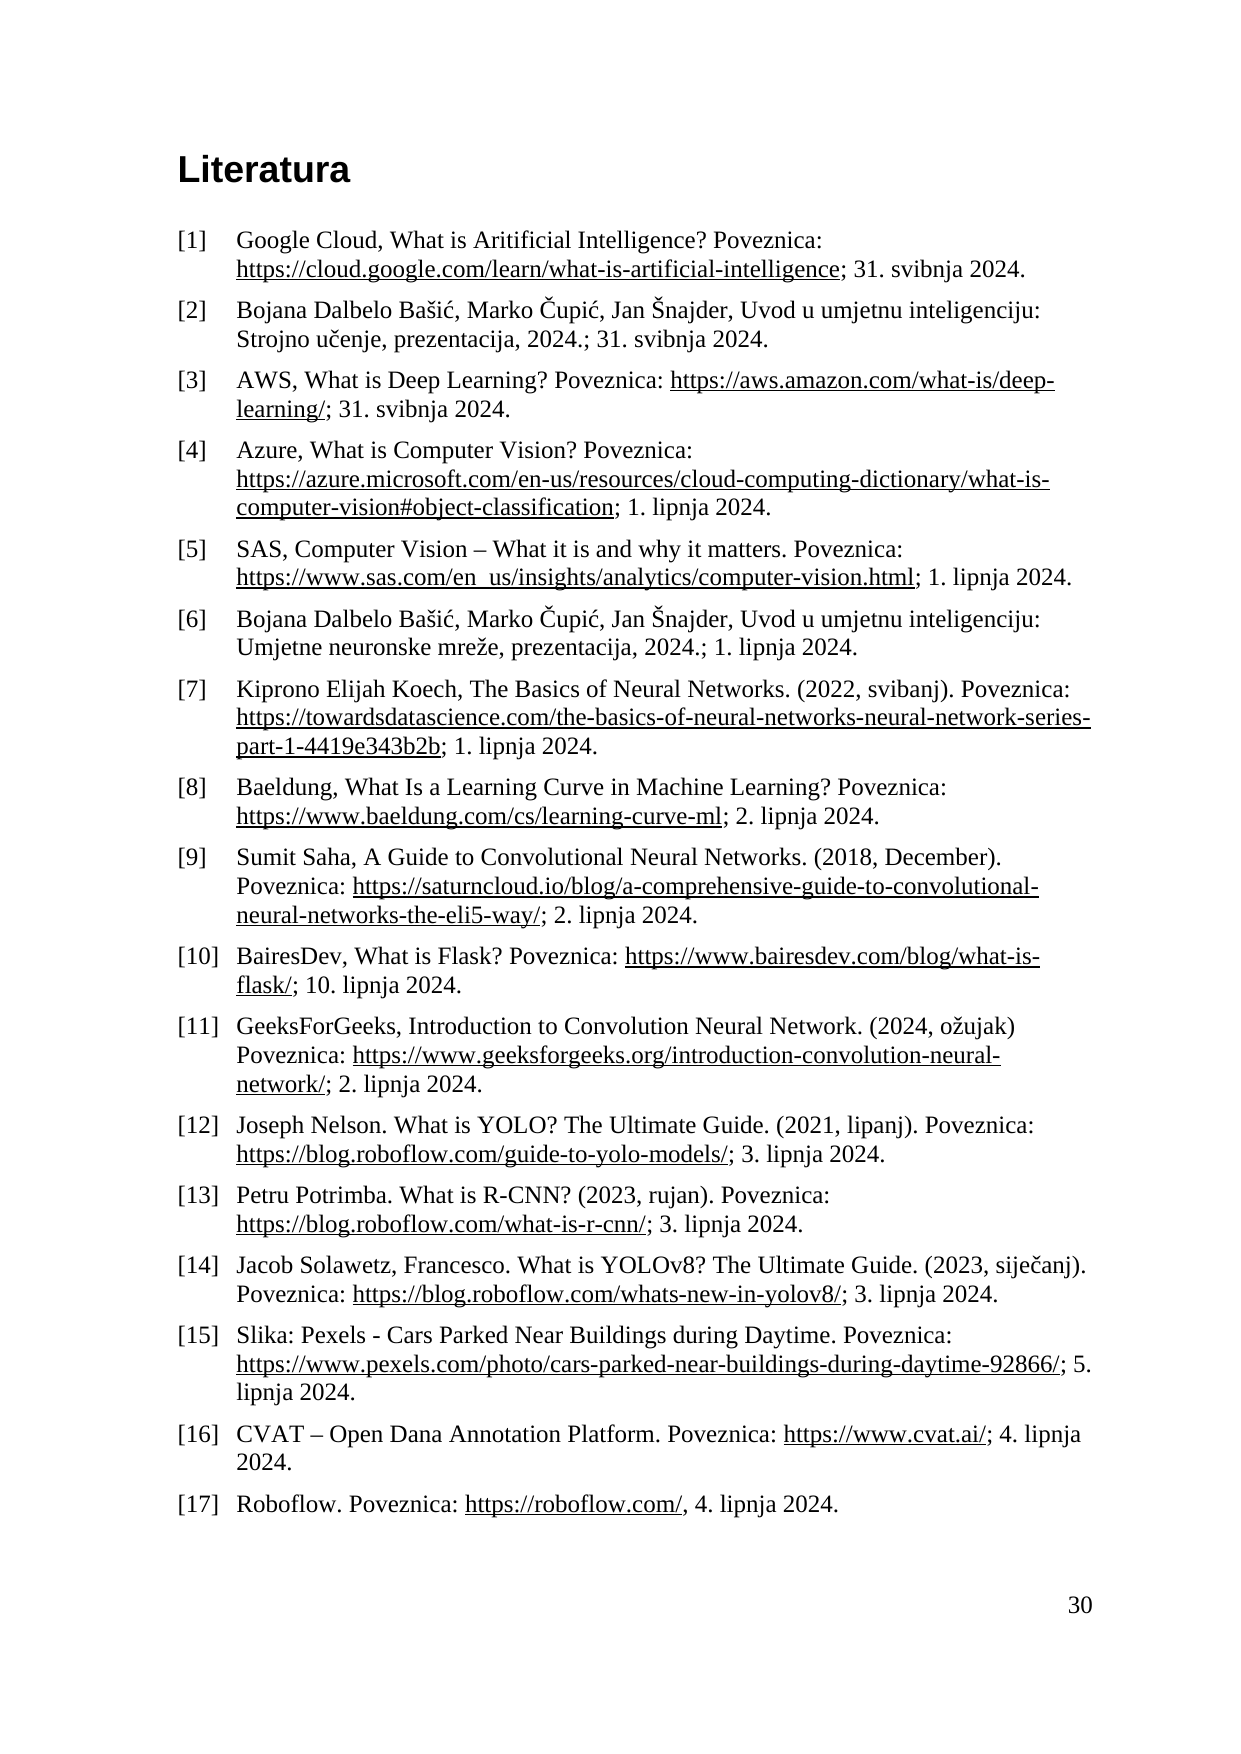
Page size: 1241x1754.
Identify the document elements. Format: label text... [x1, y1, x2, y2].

text Joseph Nelson. What is YOLO? The Ultimate Guide. (2021, lipanj). Poveznica: https://blog.roboflow.com/guide-to-yolo-models/; 3. lipnja 2024. [177, 1110, 1092, 1167]
text BairesDev, What is Flask? Poveznica: https://www.bairesdev.com/blog/what-is-flask/; 10. lipnja 2024. [177, 941, 1092, 999]
text Jacob Solawetz, Francesco. What is YOLOv8? The Ultimate Guide. (2023, siječanj). Poveznica: https://blog.roboflow.com/whats-new-in-yolov8/; 3. lipnja 2024. [177, 1250, 1092, 1307]
text Slika: Pexels - Cars Parked Near Buildings during Daytime. Poveznica: https://www.pexels.com/photo/cars-parked-near-buildings-during-daytime-92866/; 5. lipnja 2024. [177, 1320, 1092, 1406]
subtitle Literatura [177, 148, 1092, 191]
text Google Cloud, What is Aritificial Intelligence? Poveznica: https://cloud.google.com/learn/what-is-artificial-intelligence; 31. svibnja 2024. [177, 225, 1092, 282]
text Bojana Dalbelo Bašić, Marko Čupić, Jan Šnajder, Uvod u umjetnu inteligenciju: Strojno učenje, prezentacija, 2024.; 31. svibnja 2024. [177, 295, 1092, 352]
text Baeldung, What Is a Learning Curve in Machine Learning? Poveznica: https://www.baeldung.com/cs/learning-curve-ml; 2. lipnja 2024. [177, 772, 1092, 830]
text SAS, Computer Vision – What it is and why it matters. Poveznica: https://www.sas.com/en_us/insights/analytics/computer-vision.html; 1. lipnja 2024. [177, 534, 1092, 591]
text AWS, What is Deep Learning? Poveznica: https://aws.amazon.com/what-is/deep-learning/; 31. svibnja 2024. [177, 365, 1092, 422]
text Kiprono Elijah Koech, The Basics of Neural Networks. (2022, svibanj). Poveznica: https://towardsdatascience.com/the-basics-of-neural-networks-neural-network-series-part-1-4419e343b2b; 1. lipnja 2024. [177, 674, 1092, 760]
text Bojana Dalbelo Bašić, Marko Čupić, Jan Šnajder, Uvod u umjetnu inteligenciju: Umjetne neuronske mreže, prezentacija, 2024.; 1. lipnja 2024. [177, 604, 1092, 661]
text CVAT – Open Dana Annotation Platform. Poveznica: https://www.cvat.ai/; 4. lipnja 2024. [177, 1419, 1092, 1476]
text GeeksForGeeks, Introduction to Convolution Neural Network. (2024, ožujak) Poveznica: https://www.geeksforgeeks.org/introduction-convolution-neural-network/; 2. lipnja 2024. [177, 1011, 1092, 1097]
text Roboflow. Poveznica: https://roboflow.com/, 4. lipnja 2024. [177, 1489, 1092, 1517]
text Sumit Saha, A Guide to Convolutional Neural Networks. (2018, December). Poveznica: https://saturncloud.io/blog/a-comprehensive-guide-to-convolutional-neural-networks-the-eli5-way/; 2. lipnja 2024. [177, 842, 1092, 929]
text Azure, What is Computer Vision? Poveznica: https://azure.microsoft.com/en-us/resources/cloud-computing-dictionary/what-is-computer-vision#object-classification; 1. lipnja 2024. [177, 435, 1092, 521]
text Petru Potrimba. What is R-CNN? (2023, rujan). Poveznica: https://blog.roboflow.com/what-is-r-cnn/; 3. lipnja 2024. [177, 1180, 1092, 1237]
